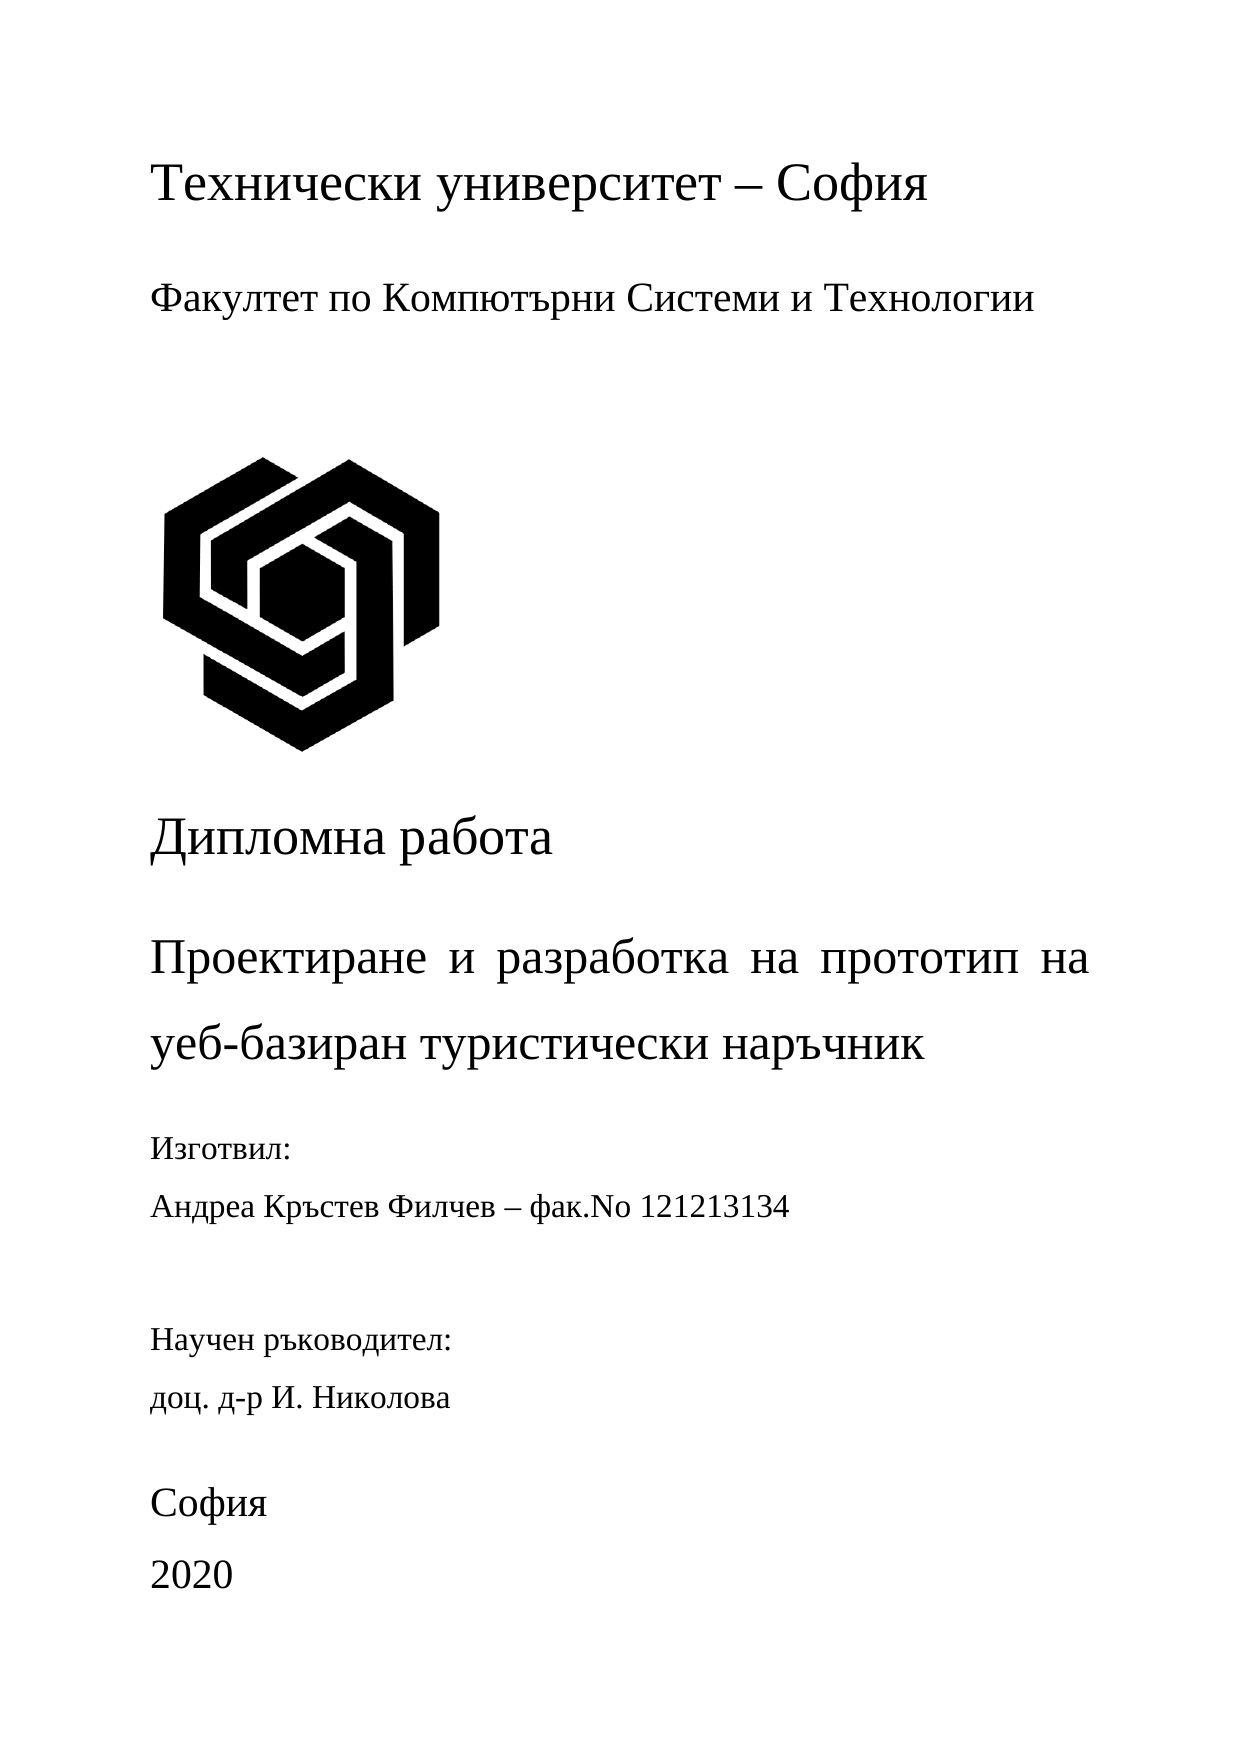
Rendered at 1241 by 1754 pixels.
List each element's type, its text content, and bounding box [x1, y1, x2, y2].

text Научен ръководител: [150, 1319, 1090, 1358]
text Технически университет – София [150, 150, 1090, 212]
text Изготвил: Андреа Кръстев Филчев – фак.No 121213134 [150, 1128, 1090, 1224]
text доц. д-р И. Николова [150, 1377, 1090, 1415]
text Факултет по Компютърни Системи и Технологии [150, 273, 1090, 321]
text Дипломна работа [150, 804, 1090, 866]
picture [150, 446, 451, 761]
text 2020 [150, 1549, 1090, 1597]
text София [150, 1478, 1090, 1526]
text Проектиране и разработка на прототип на уеб-базиран туристически наръчник [150, 927, 1090, 1070]
